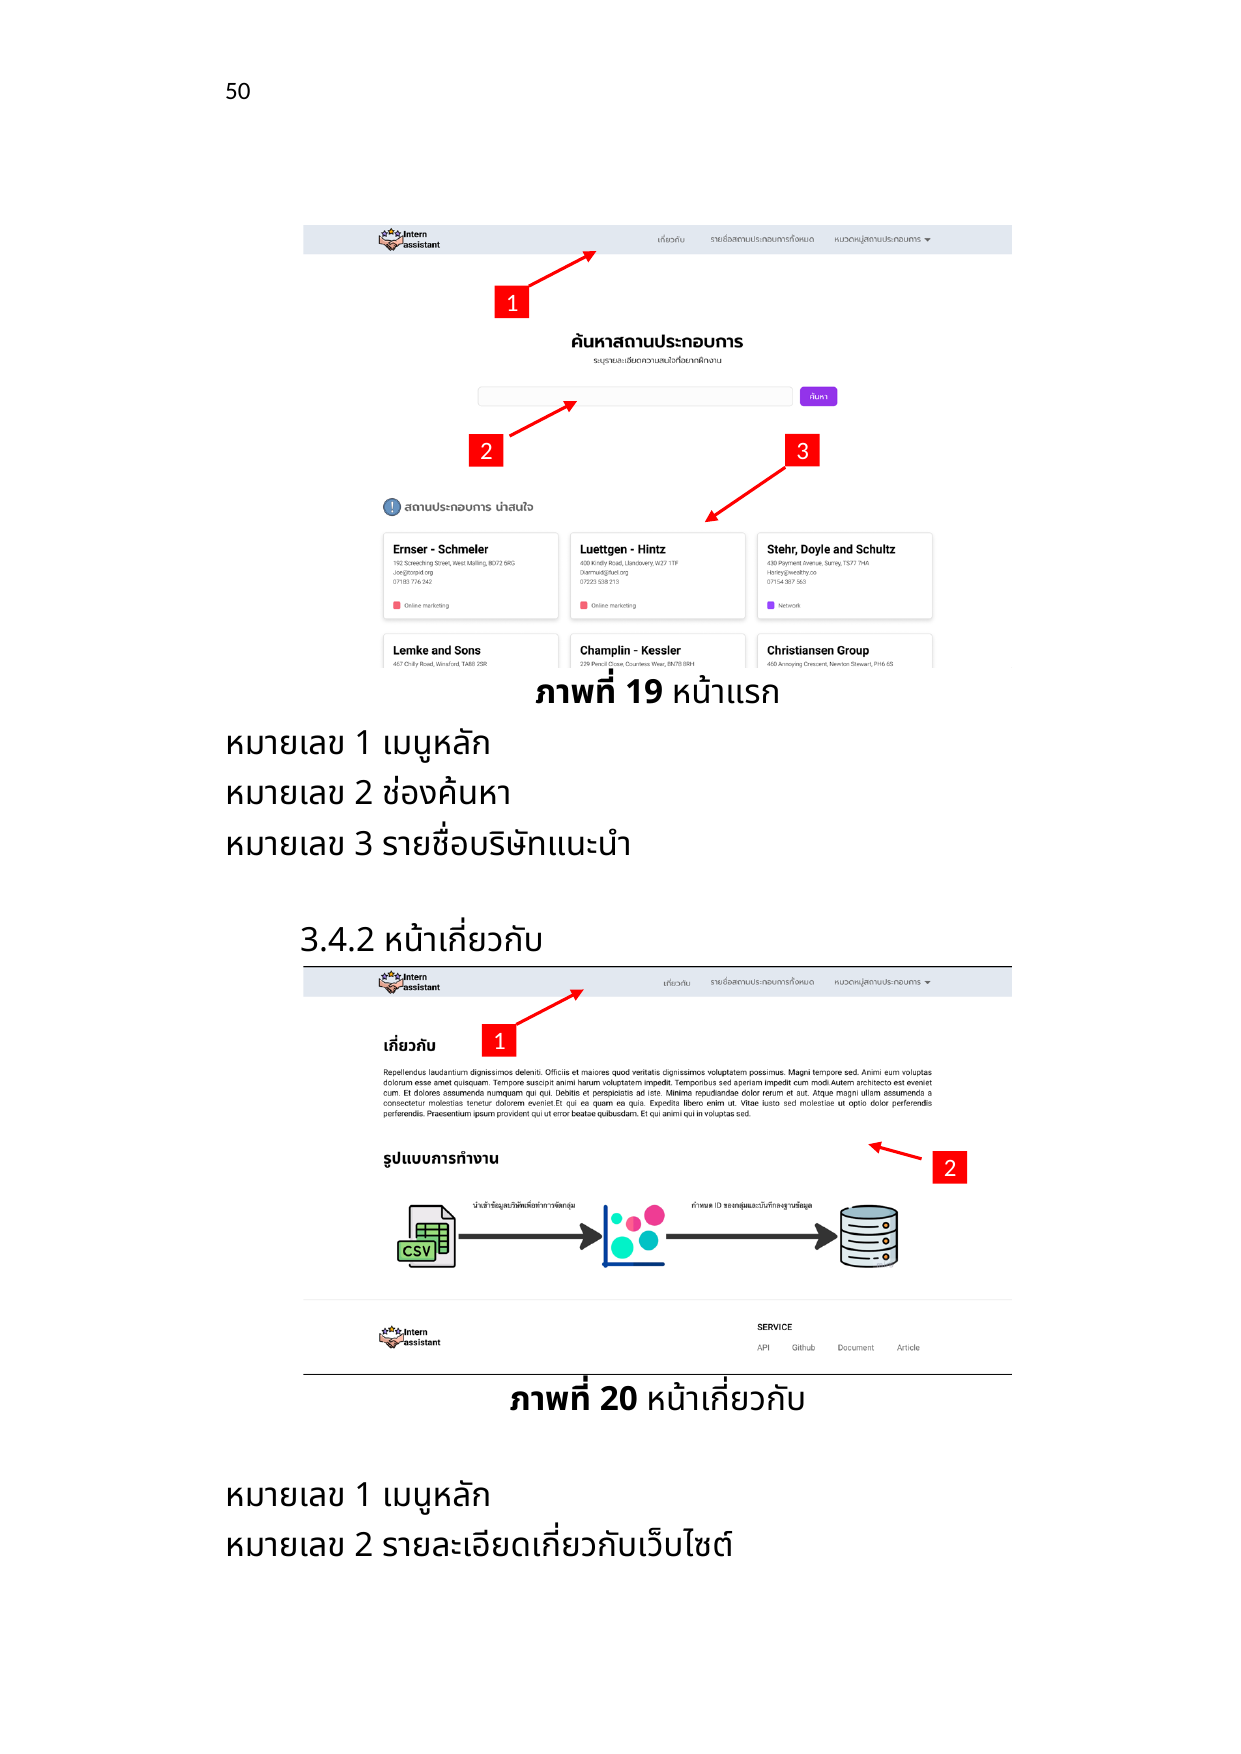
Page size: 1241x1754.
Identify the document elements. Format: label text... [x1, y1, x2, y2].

text ภาพที่ 20 หน้าเกี่ยวกับ [225, 1374, 1090, 1425]
text หมายเลข 3 รายชื่อบริษัทแนะนำ [225, 820, 1090, 870]
picture [303, 225, 1012, 668]
text หมายเลข 2 รายละเอียดเกี่ยวกับเว็บไซต์ [225, 1521, 1090, 1572]
text หมายเลข 1 เมนูหลัก [225, 1471, 1090, 1521]
picture [303, 966, 1012, 1375]
text ภาพที่ 19 หน้าแรก [225, 668, 1090, 718]
text หมายเลข 1 เมนูหลัก [225, 718, 1090, 769]
text 3.4.2 หน้าเกี่ยวกับ [225, 916, 1090, 966]
text หมายเลข 2 ช่องค้นหา [225, 769, 1090, 820]
